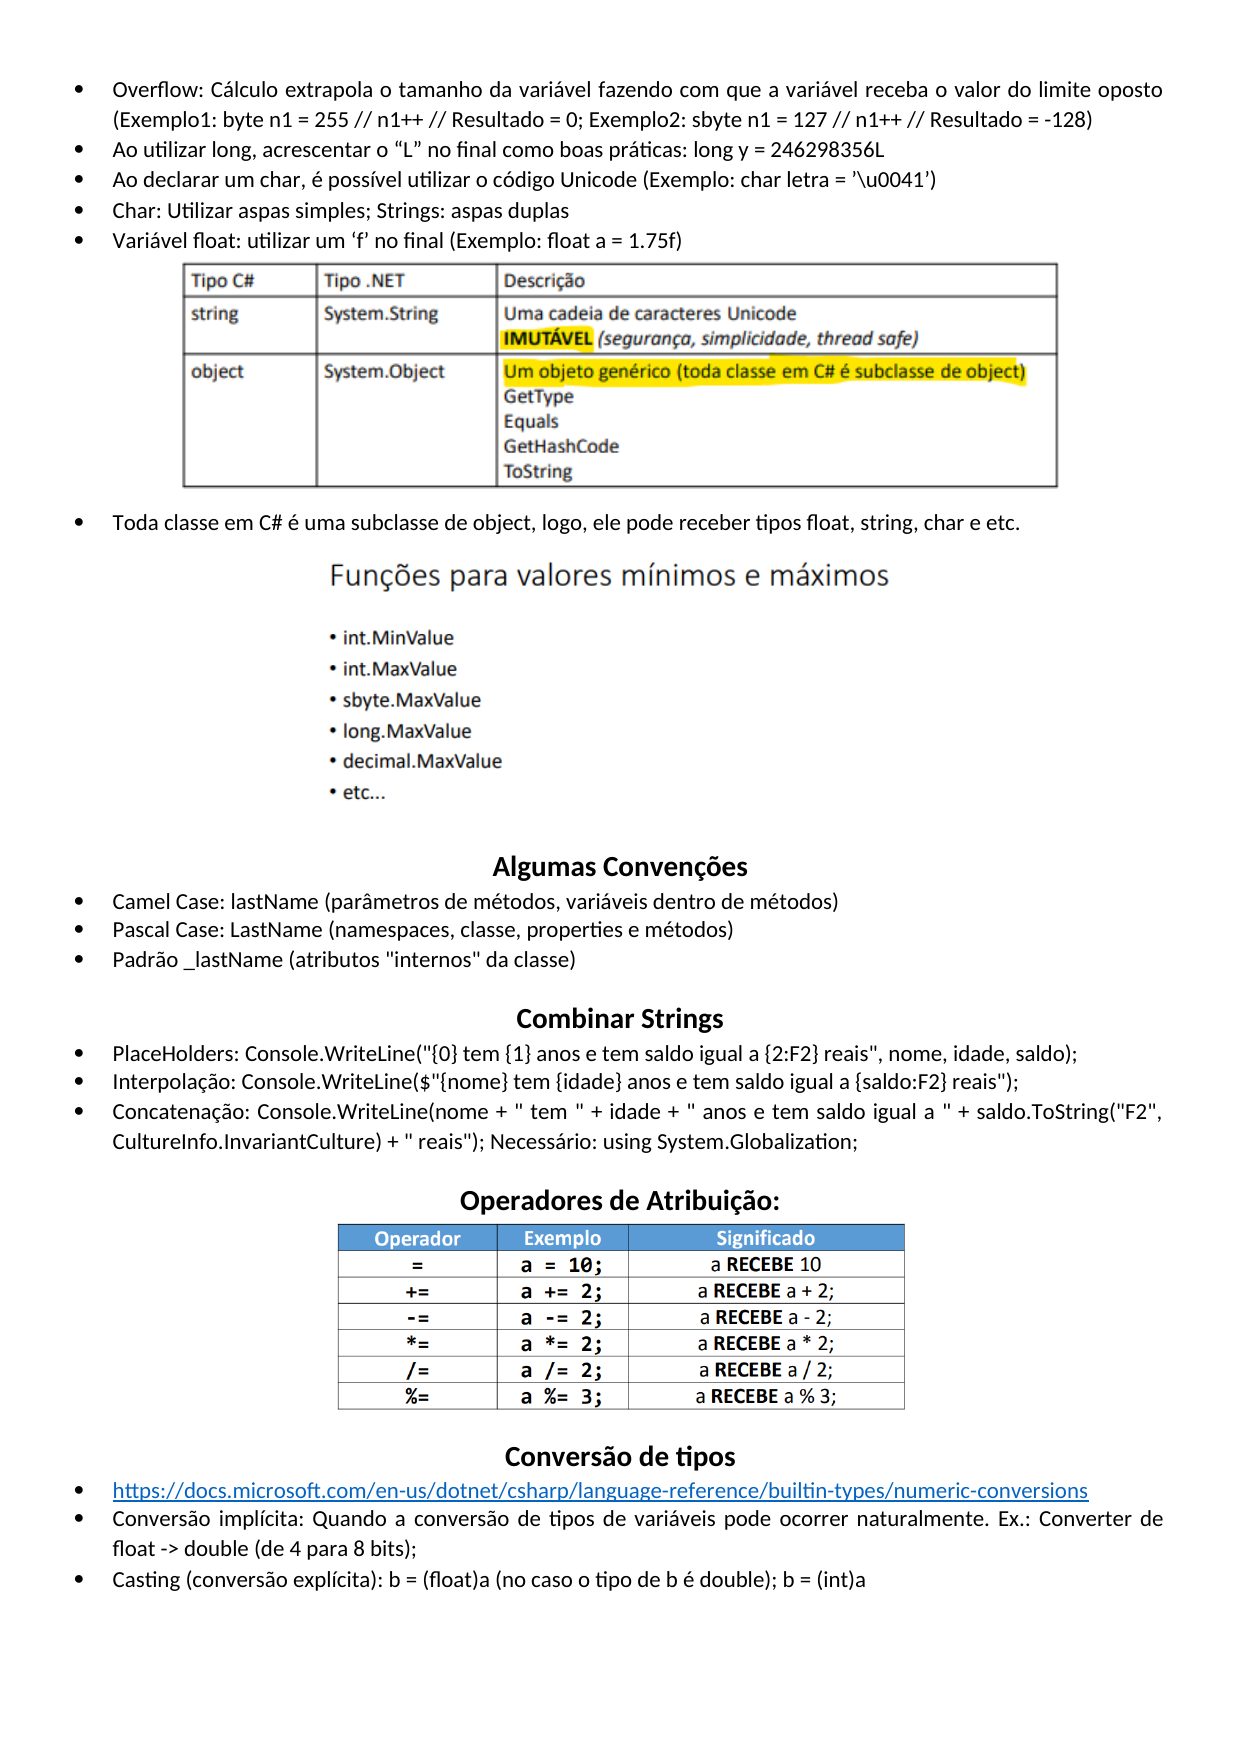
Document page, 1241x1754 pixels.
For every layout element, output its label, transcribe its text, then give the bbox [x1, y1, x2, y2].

list Ao declarar um char, é possível utilizar o código Unicode (Exemplo: char letra = ’\u0041’) [75, 166, 1165, 194]
list Padrão _lastName (atributos "internos" da classe) [75, 945, 1165, 973]
list Overflow: Cálculo extrapola o tamanho da variável fazendo com que a variável receba o valor do limite oposto (Exemplo1: byte n1 = 255 // n1++ // Resultado = 0; Exemplo2: sbyte n1 = 127 // n1++ // Resultado = -128) [75, 75, 1165, 133]
list Conversão implícita: Quando a conversão de tipos de variáveis pode ocorrer naturalmente. Ex.: Converter de float -> double (de 4 para 8 bits); [75, 1504, 1165, 1562]
list https://docs.microsoft.com/en-us/dotnet/csharp/language-reference/builtin-types/numeric-conversions [75, 1476, 1165, 1504]
list PlaceHolders: Console.WriteLine("{0} tem {1} anos e tem saldo igual a {2:F2} reais", nome, idade, saldo); [75, 1039, 1165, 1067]
picture [302, 536, 938, 822]
subtitle Operadores de Atribuição: [75, 1182, 1165, 1218]
subtitle Algumas Convenções [75, 848, 1165, 884]
list Ao utilizar long, acrescentar o “L” no final como boas práticas: long y = 246298356L [75, 135, 1165, 163]
subtitle Combinar Strings [75, 1000, 1165, 1036]
list Pascal Case: LastName (namespaces, classe, properties e métodos) [75, 915, 1165, 943]
list Casting (conversão explícita): b = (float)a (no caso o tipo de b é double); b = (int)a [75, 1565, 1165, 1593]
picture [333, 1220, 908, 1411]
list Char: Utilizar aspas simples; Strings: aspas duplas [75, 196, 1165, 224]
list Interpolação: Console.WriteLine($"{nome} tem {idade} anos e tem saldo igual a {saldo:F2} reais"); [75, 1067, 1165, 1095]
list Toda classe em C# é uma subclasse de object, logo, ele pode receber tipos float, string, char e etc. [75, 508, 1165, 536]
list Camel Case: lastName (parâmetros de métodos, variáveis dentro de métodos) [75, 887, 1165, 915]
list Variável float: utilizar um ‘f’ no final (Exemplo: float a = 1.75f) [75, 226, 1165, 254]
list Concatenação: Console.WriteLine(nome + " tem " + idade + " anos e tem saldo igual a " + saldo.ToString("F2", CultureInfo.InvariantCulture) + " reais"); Necessário: using System.Globalization; [75, 1097, 1165, 1155]
subtitle Conversão de tipos [75, 1438, 1165, 1473]
picture [181, 256, 1059, 489]
